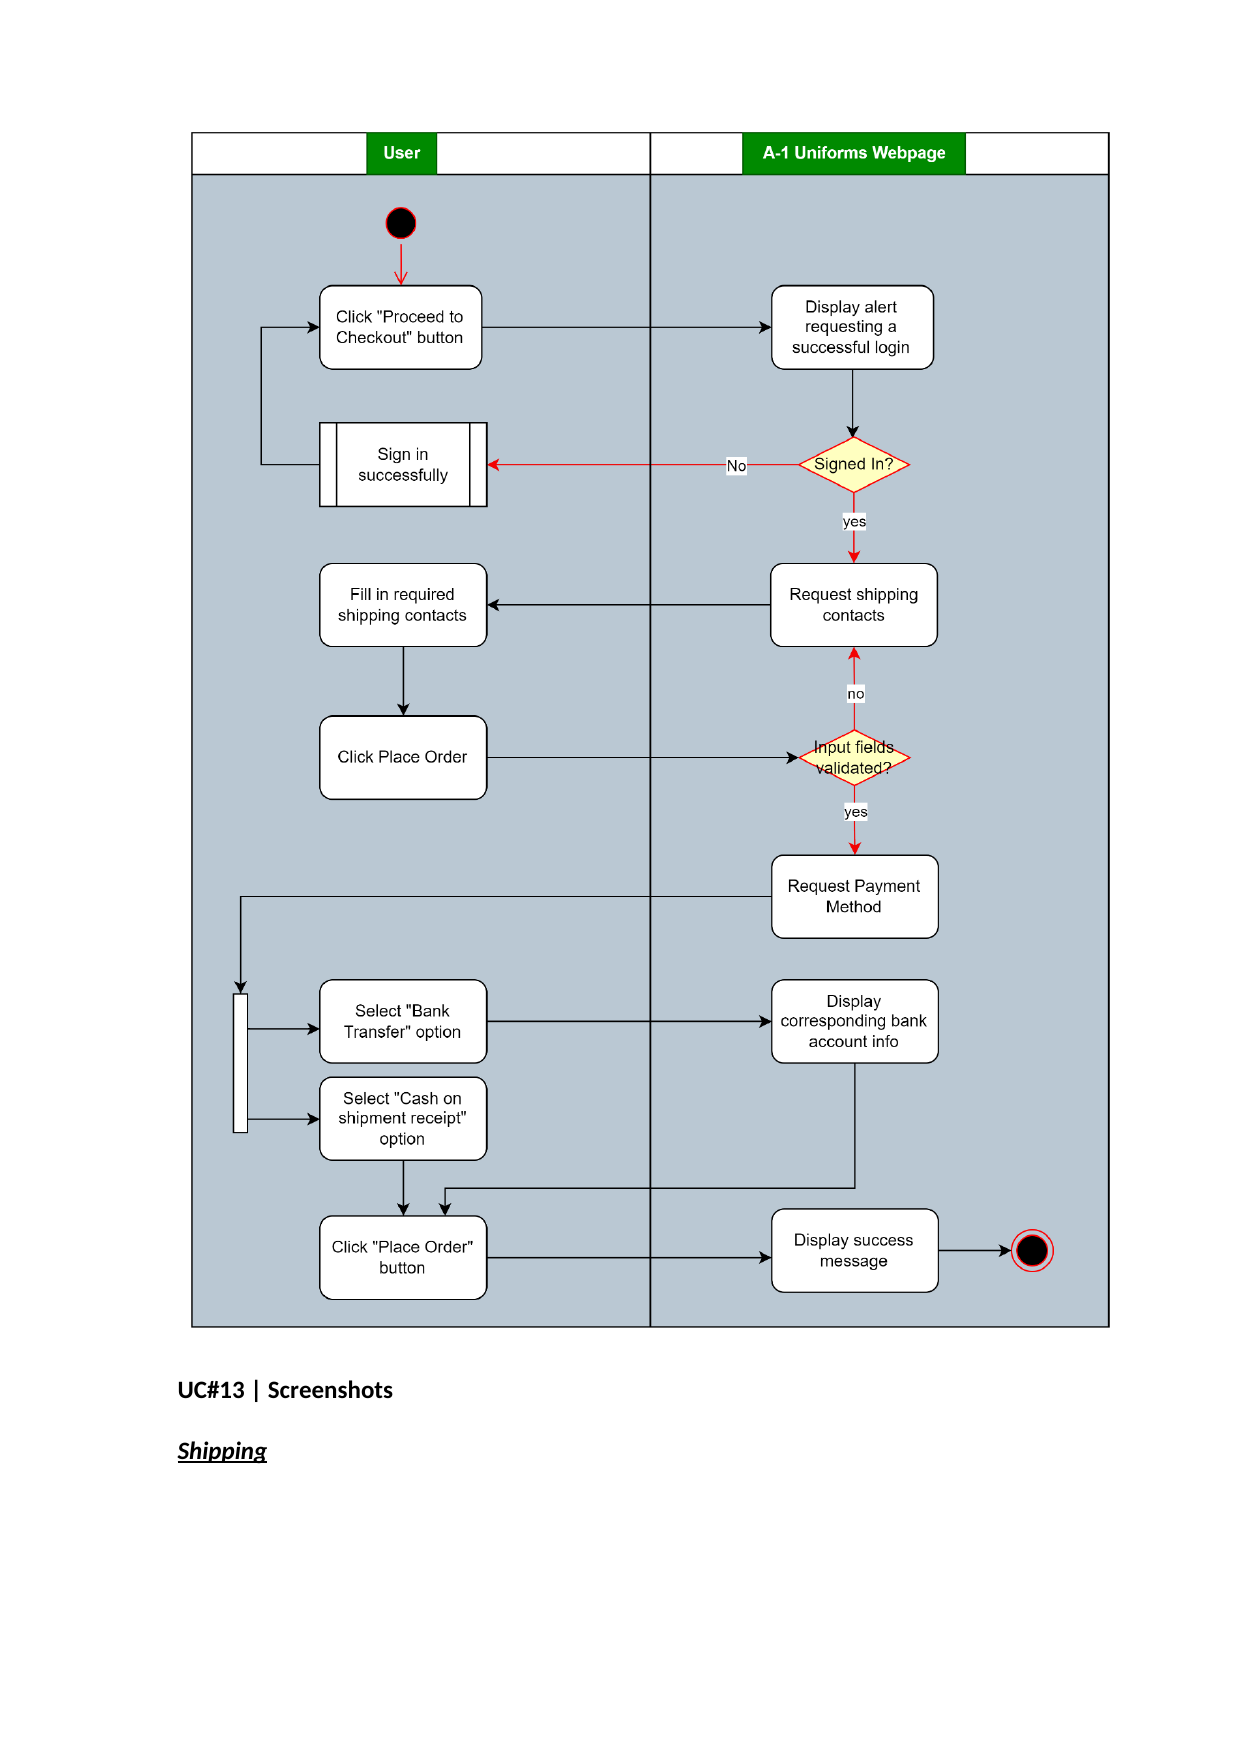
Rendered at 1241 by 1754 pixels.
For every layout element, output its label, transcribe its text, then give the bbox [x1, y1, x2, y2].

picture [177, 118, 1123, 1344]
text UC#13 | Screenshots [177, 1374, 1122, 1404]
text Shipping [177, 1435, 1122, 1465]
